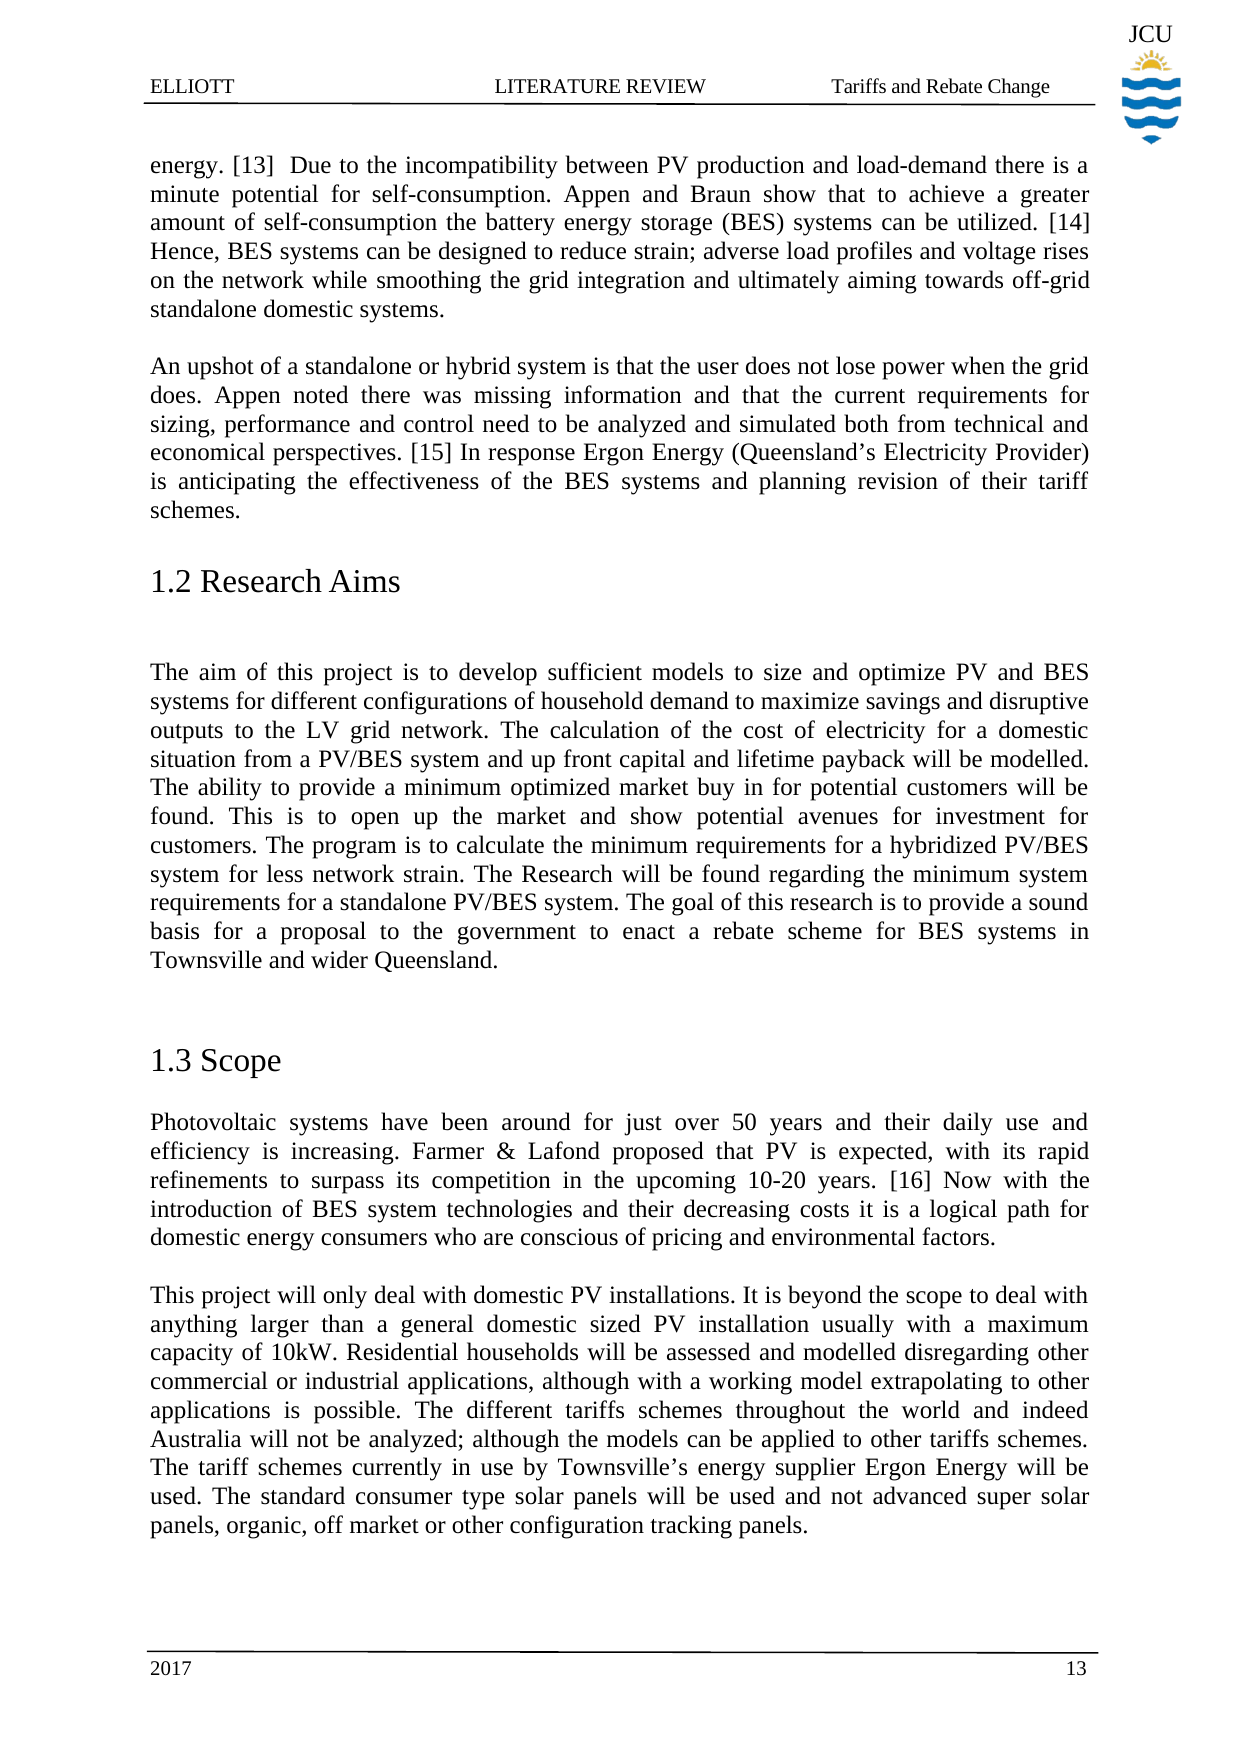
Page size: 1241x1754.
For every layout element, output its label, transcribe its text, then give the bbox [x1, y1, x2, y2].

picture [1117, 51, 1187, 150]
text Photovoltaic systems have been around for just over 50 years and their daily use and efficiency is increasing. Farmer & Lafond proposed that PV is expected, with its rapid refinements to surpass its competition in the upcoming 10-20 years. [16] Now with the introduction of BES system technologies and their decreasing costs it is a logical path for domestic energy consumers who are conscious of pricing and environmental factors. [150, 1107, 1090, 1251]
text An upshot of a standalone or hybrid system is that the user does not lose power when the grid does. Appen noted there was missing information and that the current requirements for sizing, performance and control need to be analyzed and simulated both from technical and economical perspectives. [15] In response Ergon Energy (Queensland’s Electricity Provider) is anticipating the effectiveness of the BES systems and planning revision of their tariff schemes. [150, 351, 1090, 524]
text This project will only deal with domestic PV installations. It is beyond the scope to deal with anything larger than a general domestic sized PV installation usually with a maximum capacity of 10kW. Residential households will be assessed and modelled disregarding other commercial or industrial applications, although with a working model extrapolating to other applications is possible. The different tariffs schemes throughout the world and indeed Australia will not be analyzed; although the models can be applied to other tariffs schemes. The tariff schemes currently in use by Townsville’s energy supplier Ergon Energy will be used. The standard consumer type solar panels will be used and not advanced super solar panels, organic, off market or other configuration tracking panels. [150, 1280, 1090, 1539]
text The aim of this project is to develop sufficient models to size and optimize PV and BES systems for different configurations of household demand to maximize savings and disruptive outputs to the LV grid network. The calculation of the cost of electricity for a domestic situation from a PV/BES system and up front capital and lifetime payback will be modelled. The ability to provide a minimum optimized market buy in for potential customers will be found. This is to open up the market and show potential avenues for investment for customers. The program is to calculate the minimum requirements for a hybridized PV/BES system for less network strain. The Research will be found regarding the minimum system requirements for a standalone PV/BES system. The goal of this research is to provide a sound basis for a proposal to the government to enact a rebate scheme for BES systems in Townsville and wider Queensland. [150, 657, 1090, 974]
subtitle Scope [150, 1040, 1090, 1078]
subtitle Research Aims [150, 561, 1090, 599]
